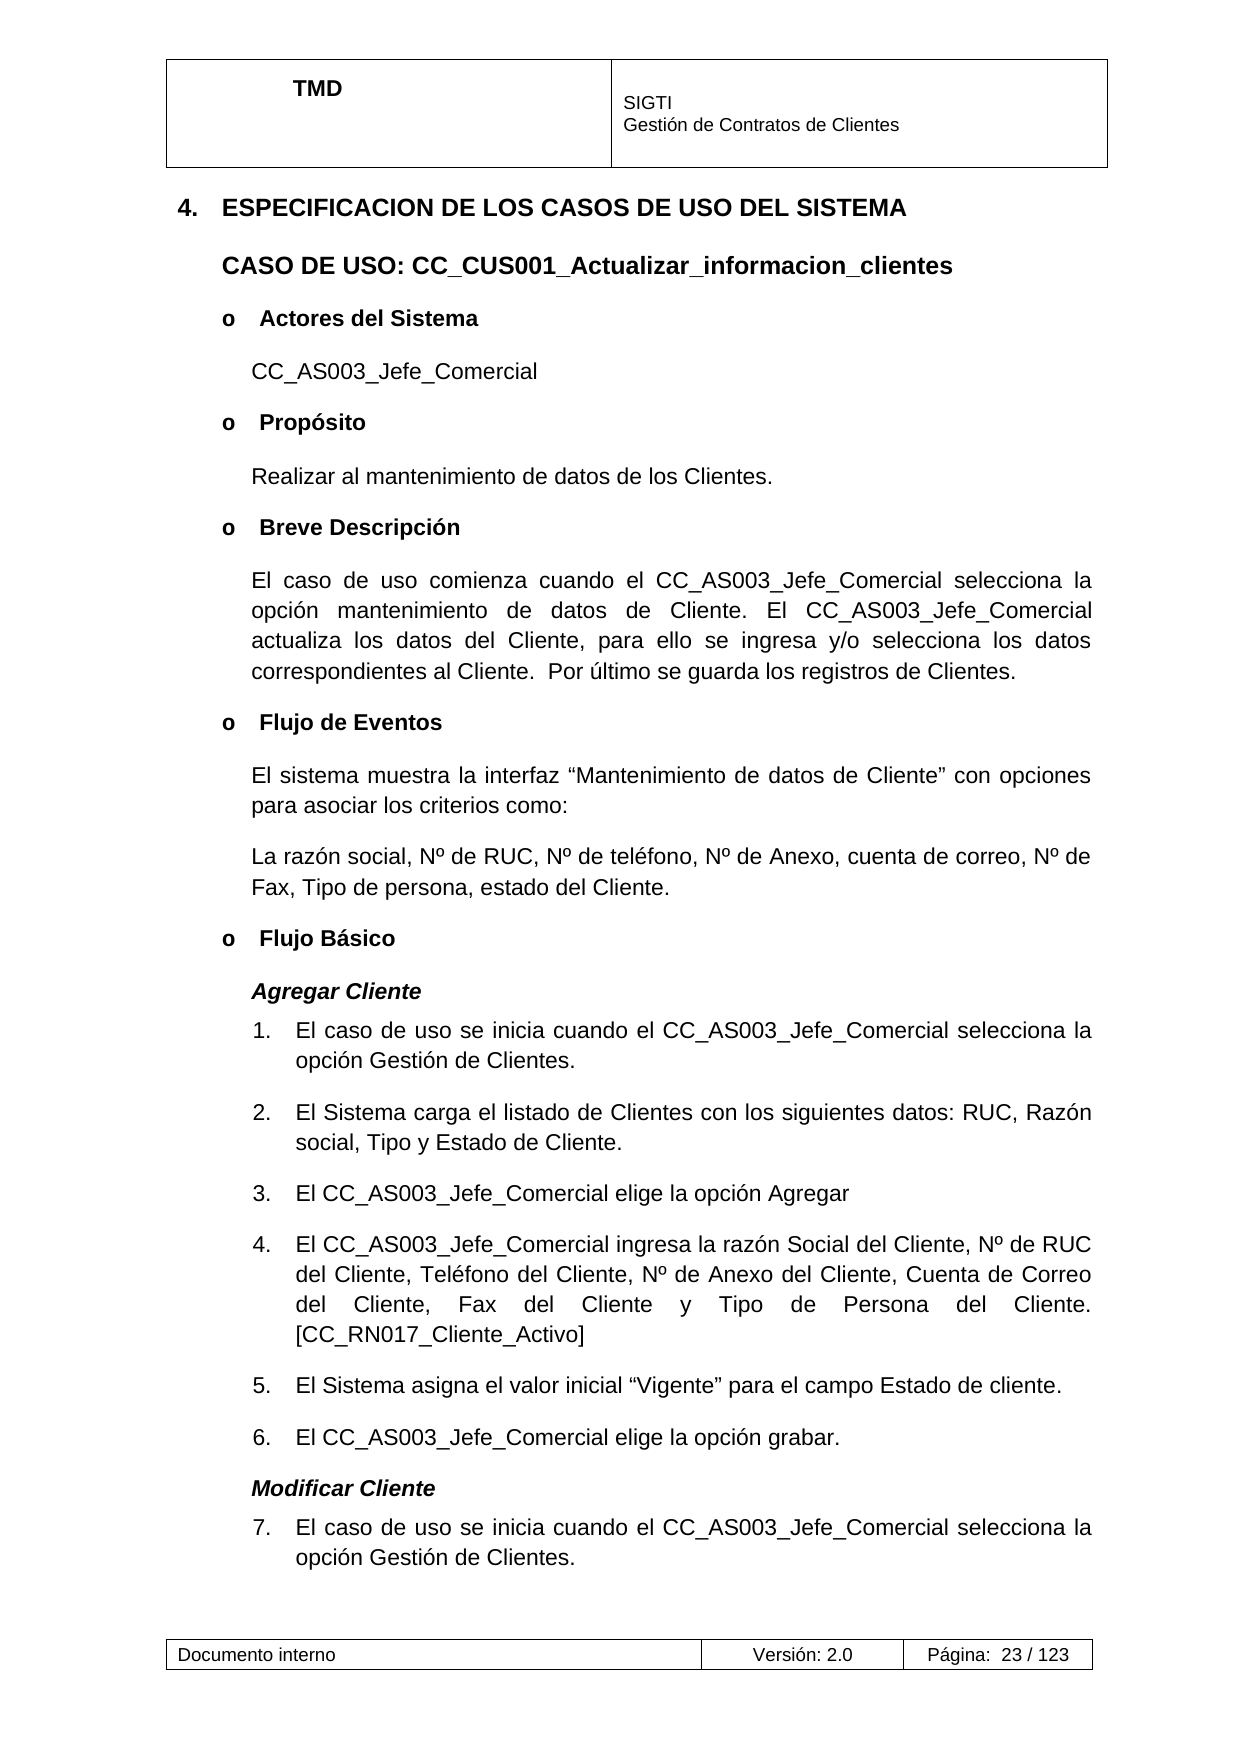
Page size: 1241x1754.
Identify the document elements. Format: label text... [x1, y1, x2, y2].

list El caso de uso se inicia cuando el CC_AS003_Jefe_Comercial selecciona la opción Gestión de Clientes. [252, 1514, 1092, 1571]
list El CC_AS003_Jefe_Comercial elige la opción Agregar [252, 1180, 1092, 1206]
list Breve Descripción [222, 514, 1092, 542]
subtitle ESPECIFICACION DE LOS CASOS DE USO DEL SISTEMA [177, 193, 1092, 222]
list Propósito [222, 409, 1092, 438]
list El caso de uso se inicia cuando el CC_AS003_Jefe_Comercial selecciona la opción Gestión de Clientes. [252, 1017, 1092, 1074]
list Modificar Cliente [251, 1474, 1092, 1501]
list El sistema muestra la interfaz “Mantenimiento de datos de Cliente” con opciones para asociar los criterios como: [251, 762, 1092, 818]
list El CC_AS003_Jefe_Comercial elige la opción grabar. [252, 1423, 1092, 1450]
list Realizar al mantenimiento de datos de los Clientes. [251, 463, 1092, 489]
list Actores del Sistema [222, 305, 1092, 333]
list CC_AS003_Jefe_Comercial [251, 358, 1092, 384]
list El CC_AS003_Jefe_Comercial ingresa la razón Social del Cliente, Nº de RUC del Cliente, Teléfono del Cliente, Nº de Anexo del Cliente, Cuenta de Correo del Cliente, Fax del Cliente y Tipo de Persona del Cliente. [CC_RN017_Cliente_Activo] [252, 1231, 1092, 1348]
list La razón social, Nº de RUC, Nº de teléfono, Nº de Anexo, cuenta de correo, Nº de Fax, Tipo de persona, estado del Cliente. [251, 843, 1092, 900]
list El caso de uso comienza cuando el CC_AS003_Jefe_Comercial selecciona la opción mantenimiento de datos de Cliente. El CC_AS003_Jefe_Comercial actualiza los datos del Cliente, para ello se ingresa y/o selecciona los datos correspondientes al Cliente. Por último se guarda los registros de Clientes. [251, 567, 1092, 684]
list El Sistema carga el listado de Clientes con los siguientes datos: RUC, Razón social, Tipo y Estado de Cliente. [252, 1098, 1092, 1155]
list Agregar Cliente [251, 978, 1092, 1004]
list Flujo de Eventos [222, 709, 1092, 737]
list CASO DE USO: CC_CUS001_Actualizar_informacion_clientes [222, 251, 1092, 280]
list El Sistema asigna el valor inicial “Vigente” para el campo Estado de cliente. [252, 1372, 1092, 1399]
list Flujo Básico [222, 924, 1092, 953]
